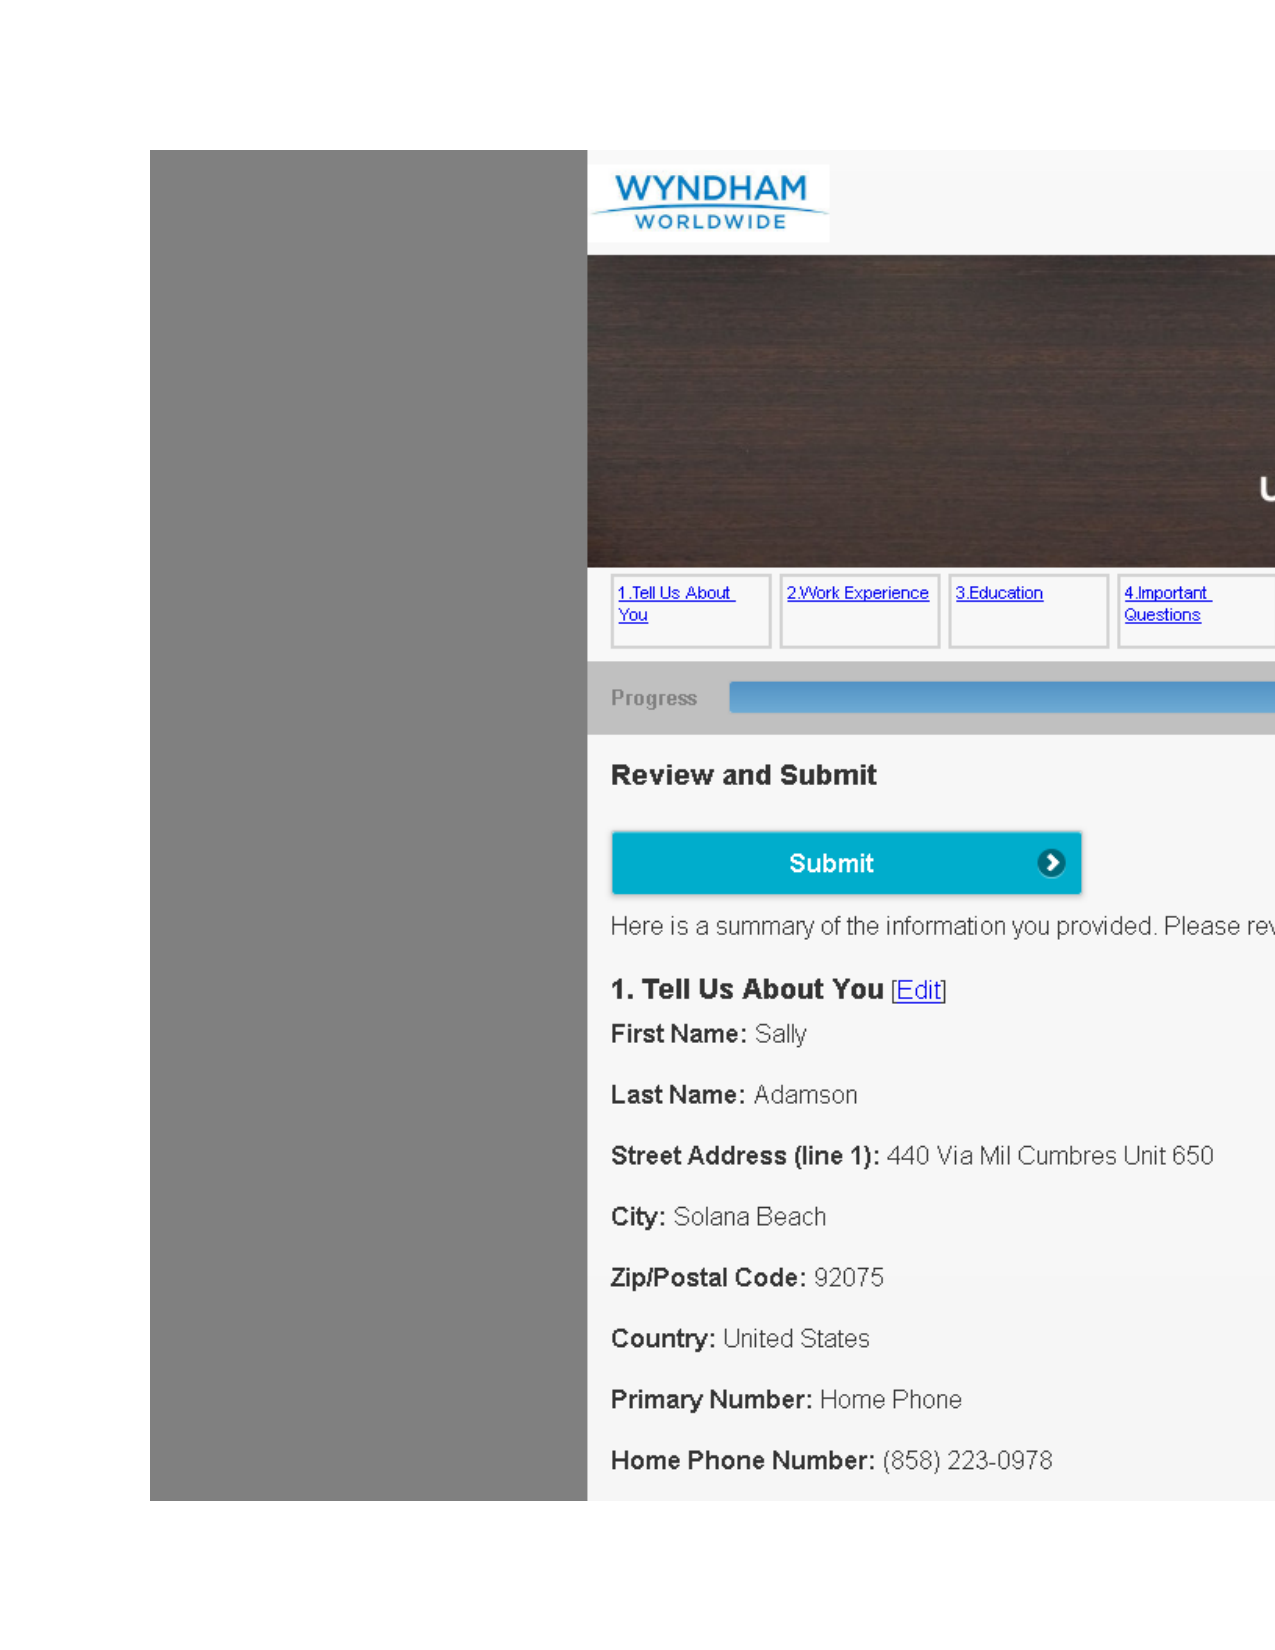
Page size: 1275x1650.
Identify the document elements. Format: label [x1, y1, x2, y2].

picture [150, 150, 1275, 1501]
